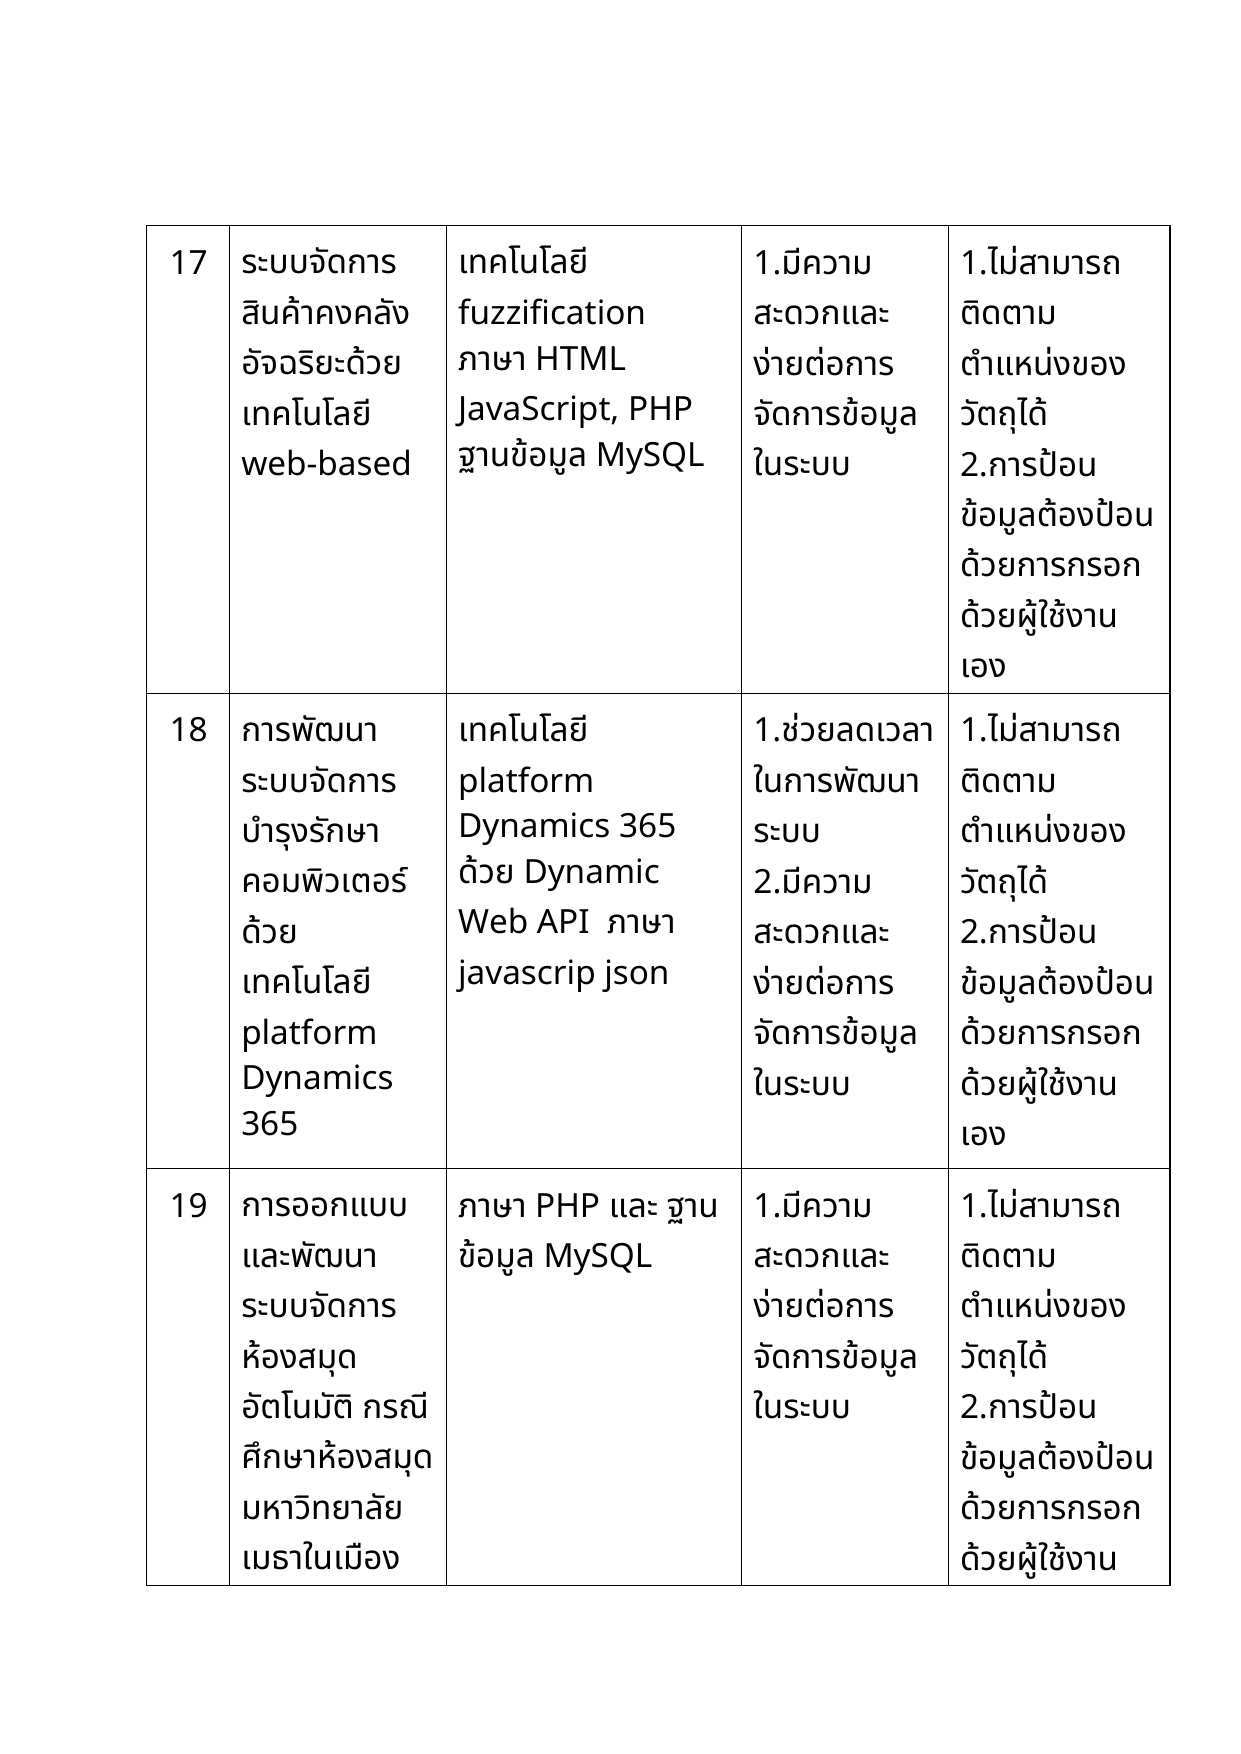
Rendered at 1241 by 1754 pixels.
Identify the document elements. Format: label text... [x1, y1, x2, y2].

table_cell 1.มีความสะดวกและง่ายต่อการจัดการข้อมูลในระบบ [742, 226, 948, 693]
table_cell การพัฒนาระบบจัดการบำรุงรักษาคอมพิวเตอร์ ด้วย เทคโนโลยี platform Dynamics 365 [230, 694, 446, 1168]
table_cell 18 [147, 694, 229, 1168]
table_cell เทคโนโลยี fuzzification ภาษา HTML JavaScript, PHP ฐานข้อมูล MySQL [447, 226, 741, 693]
table_cell 1.ไม่สามารถติดตามตำแหน่งของวัตถุได้ 2.การป้อนข้อมูลต้องป้อนด้วยการกรอกด้วยผู้ใช้งานเอง [949, 694, 1169, 1168]
table_cell 1.ช่วยลดเวลาในการพัฒนาระบบ 2.มีความสะดวกและง่ายต่อการจัดการข้อมูลในระบบ [742, 694, 948, 1168]
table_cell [447, 1169, 741, 1585]
table_cell 1.ไม่สามารถติดตามตำแหน่งของวัตถุได้ 2.การป้อนข้อมูลต้องป้อนด้วยการกรอกด้วยผู้ใช้งานเอง [949, 226, 1169, 693]
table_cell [742, 1169, 948, 1585]
table_cell 17 [147, 226, 229, 693]
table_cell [230, 1169, 446, 1585]
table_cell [949, 1169, 1169, 1585]
table_cell ระบบจัดการสินค้าคงคลังอัจฉริยะด้วยเทคโนโลยี web-based [230, 226, 446, 693]
table_cell 19 [147, 1169, 229, 1585]
table_cell เทคโนโลยี platform Dynamics 365 ด้วย Dynamic Web API ภาษา javascrip json [447, 694, 741, 1168]
